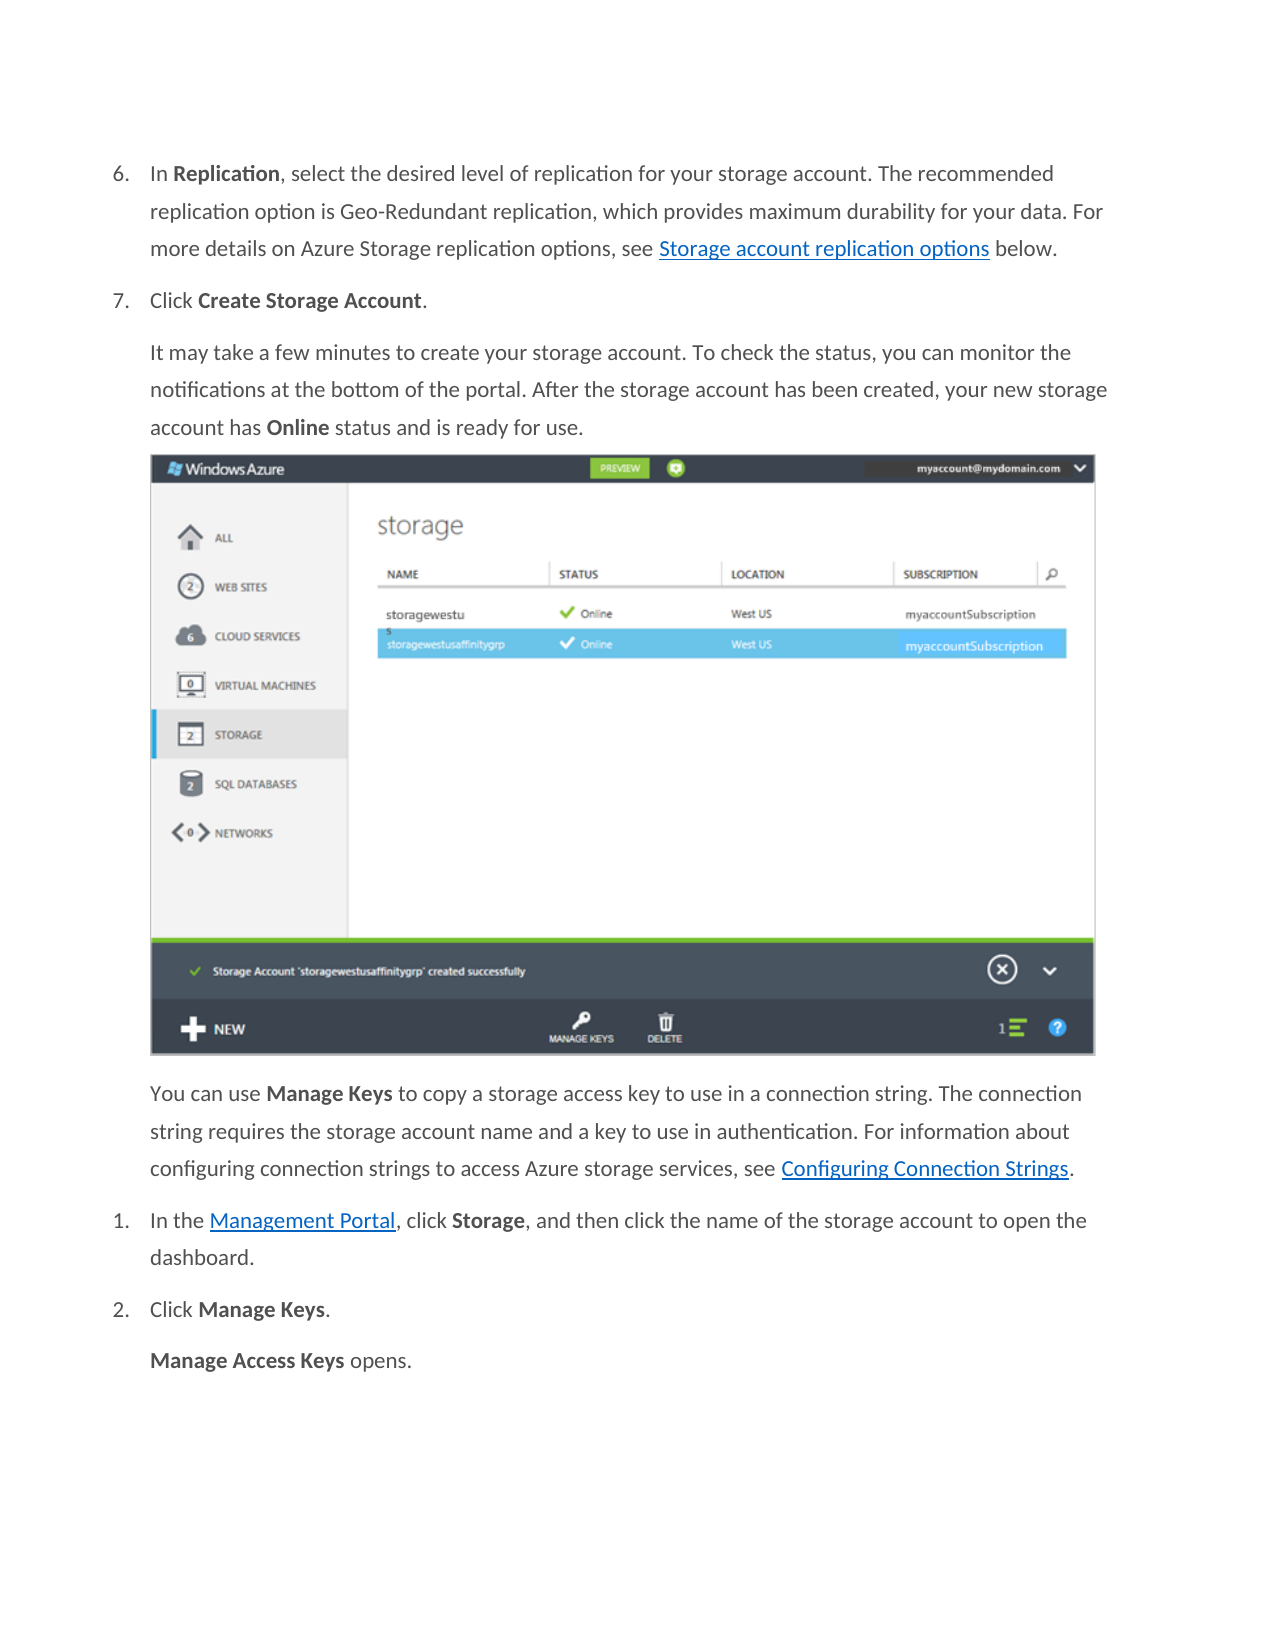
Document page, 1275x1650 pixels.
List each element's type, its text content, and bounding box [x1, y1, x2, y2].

list Click Manage Keys. [112, 1286, 1125, 1323]
text You can use Manage Keys to copy a storage access key to use in a connection string. The connection string requires the storage account name and a key to use in authentication. For information about configuring connection strings to access Azure storage services, see Configuring Connection Strings. [150, 1070, 1125, 1182]
text Manage Access Keys opens. [150, 1337, 1125, 1374]
text It may take a few minutes to create your storage account. To check the status, you can monitor the notifications at the bottom of the portal. After the storage account has been created, your new storage account has Online status and is ready for use. [150, 328, 1125, 441]
list Click Create Storage Account. [112, 277, 1125, 314]
picture [150, 454, 1096, 1056]
list In Replication, select the desired level of replication for your storage account. The recommended replication option is Geo-Redundant replication, which provides maximum durability for your data. For more details on Azure Storage replication options, see Storage account replication options below. [112, 150, 1125, 262]
list In the Management Portal, click Storage, and then click the name of the storage account to open the dashboard. [112, 1196, 1125, 1271]
